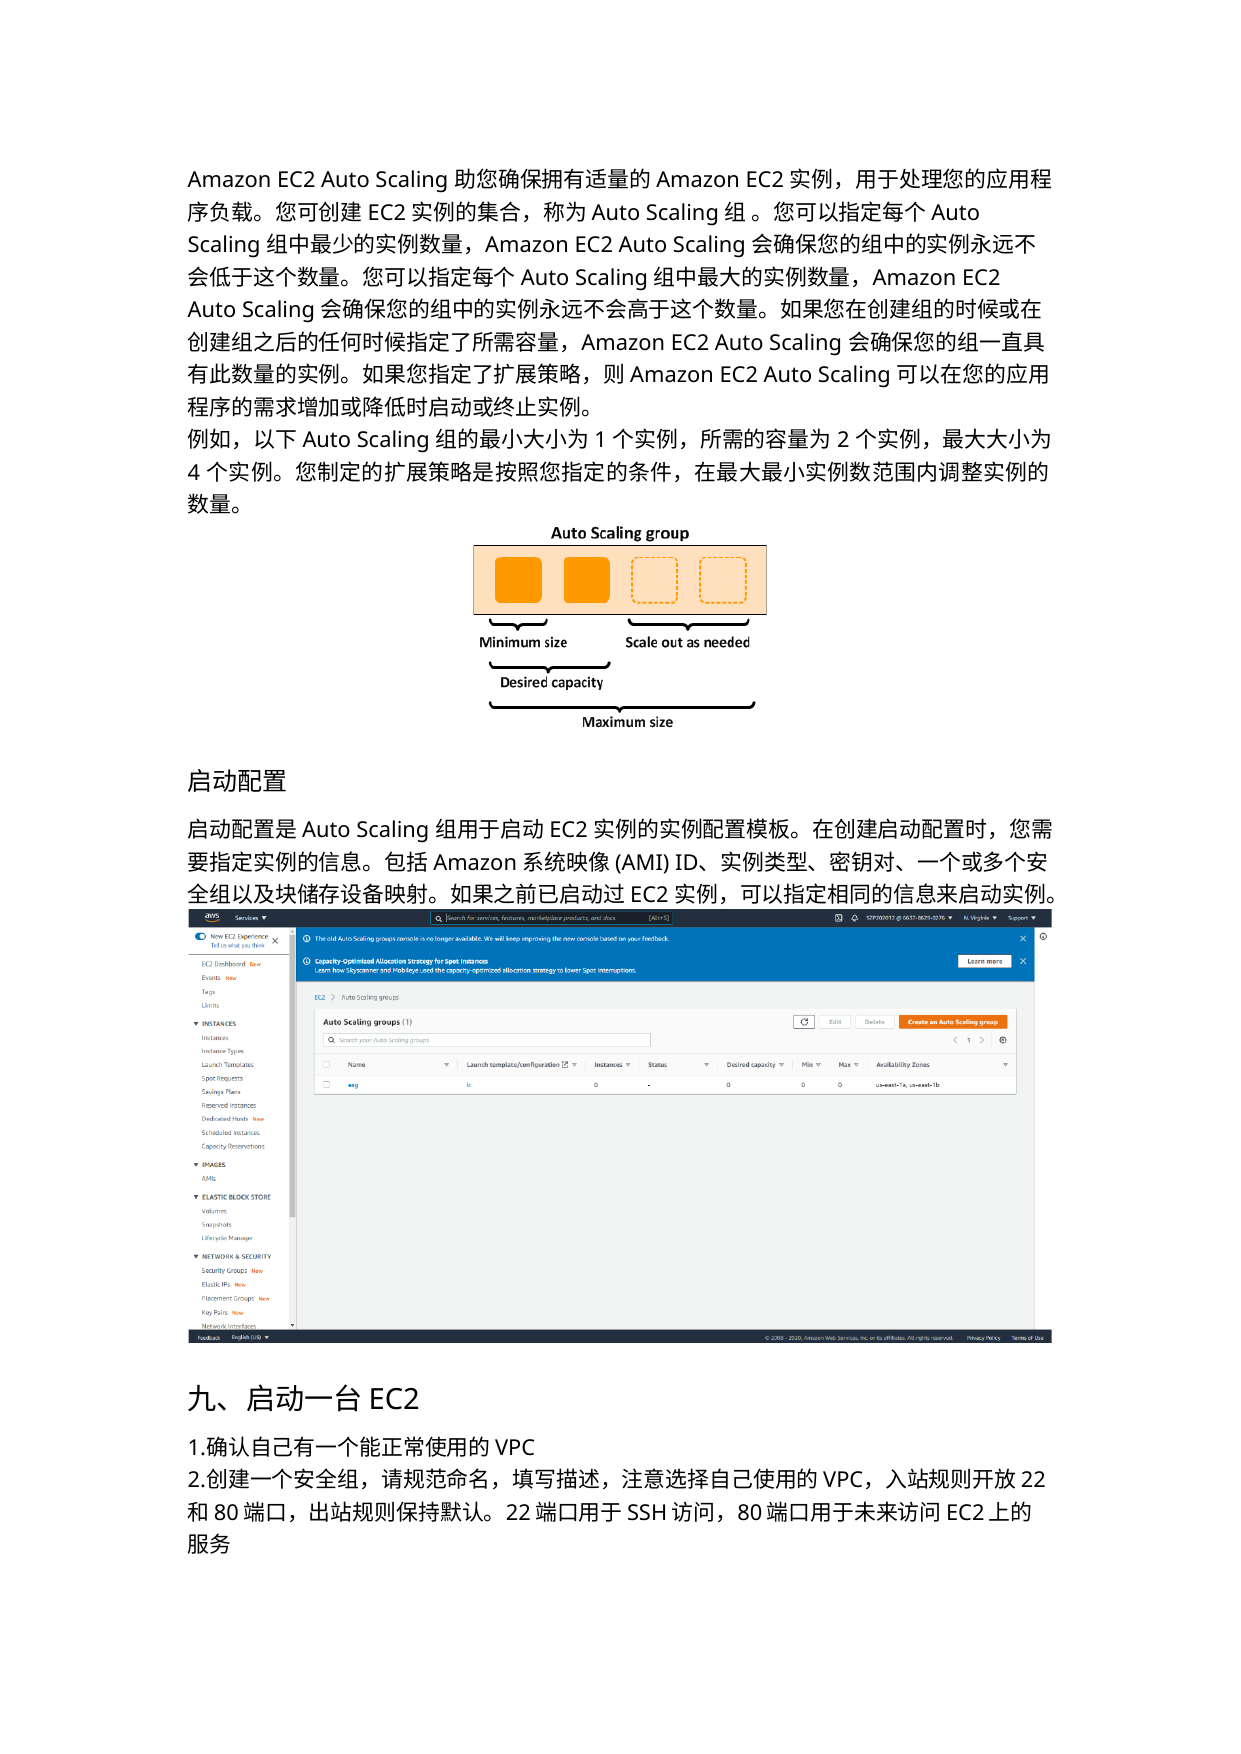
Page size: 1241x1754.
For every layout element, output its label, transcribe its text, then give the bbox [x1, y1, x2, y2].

text 例如，以下 Auto Scaling 组的最小大小为 1 个实例，所需的容量为 2 个实例，最大大小为 4 个实例。您制定的扩展策略是按照您指定的条件，在最大最小实例数范围内调整实例的数量。 [187, 422, 1053, 519]
text 1.确认自己有一个能正常使用的VPC [187, 1429, 1053, 1462]
text Amazon EC2 Auto Scaling 助您确保拥有适量的 Amazon EC2 实例，用于处理您的应用程序负载。您可创建 EC2 实例的集合，称为 Auto Scaling 组 。您可以指定每个 Auto Scaling 组中最少的实例数量，Amazon EC2 Auto Scaling 会确保您的组中的实例永远不会低于这个数量。您可以指定每个 Auto Scaling 组中最大的实例数量，Amazon EC2 Auto Scaling 会确保您的组中的实例永远不会高于这个数量。如果您在创建组的时候或在创建组之后的任何时候指定了所需容量，Amazon EC2 Auto Scaling 会确保您的组一直具有此数量的实例。如果您指定了扩展策略，则 Amazon EC2 Auto Scaling 可以在您的应用程序的需求增加或降低时启动或终止实例。 [187, 162, 1053, 422]
picture [473, 519, 767, 732]
text 九、启动一台EC2 [187, 1364, 1053, 1429]
text 启动配置是 Auto Scaling 组用于启动 EC2 实例的实例配置模板。在创建启动配置时，您需要指定实例的信息。包括 Amazon 系统映像 (AMI) ID、实例类型、密钥对、一个或多个安全组以及块储存设备映射。如果之前已启动过 EC2 实例，可以指定相同的信息来启动实例。 [187, 812, 1053, 909]
text 启动配置 [187, 747, 1053, 812]
picture [188, 909, 1052, 1343]
text 2.创建一个安全组，请规范命名，填写描述，注意选择自己使用的VPC，入站规则开放22和80端口，出站规则保持默认。22端口用于SSH访问，80端口用于未来访问EC2上的服务 [187, 1462, 1053, 1559]
